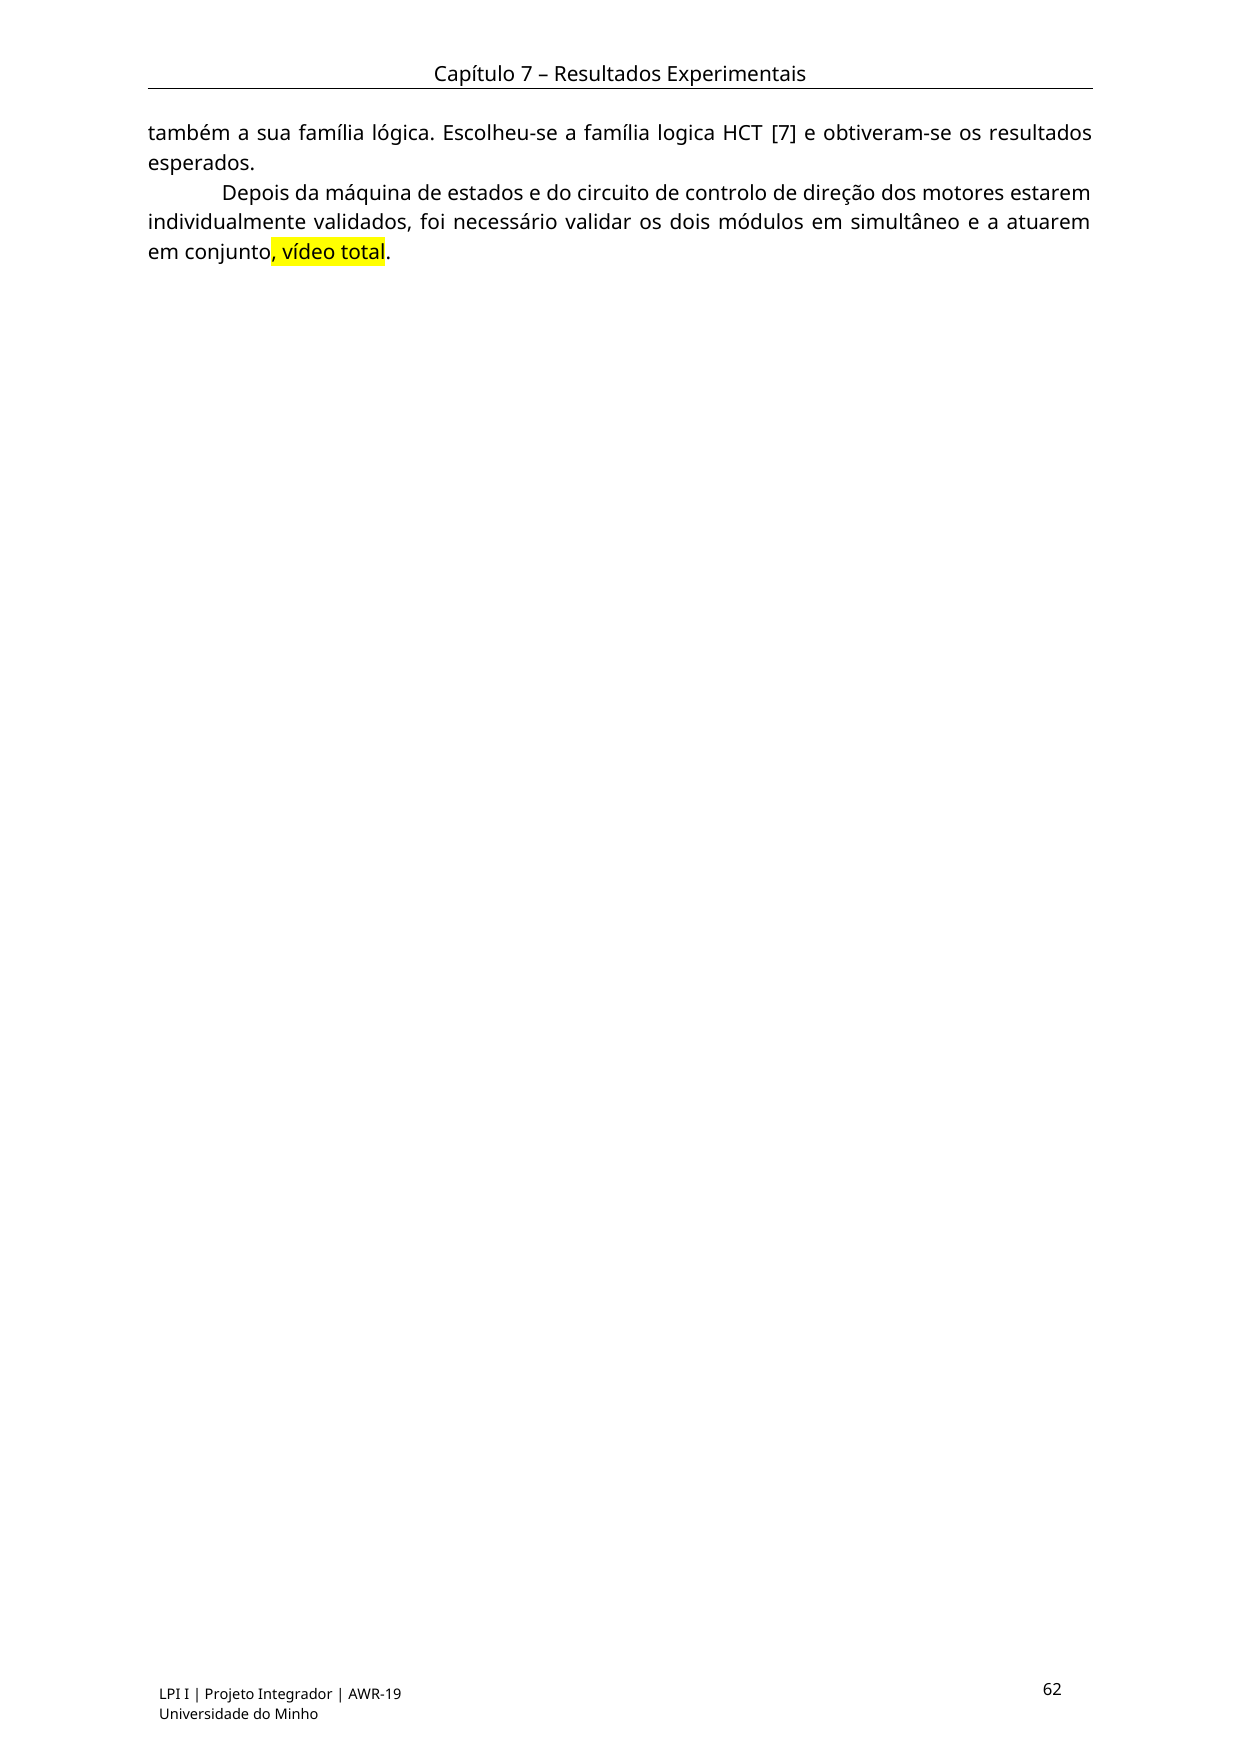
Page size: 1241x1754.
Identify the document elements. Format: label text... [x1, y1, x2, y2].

text Depois da máquina de estados e do circuito de controlo de direção dos motores estarem individualmente validados, foi necessário validar os dois módulos em simultâneo e a atuarem em conjunto, vídeo total. [148, 178, 1092, 266]
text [148, 118, 1092, 176]
